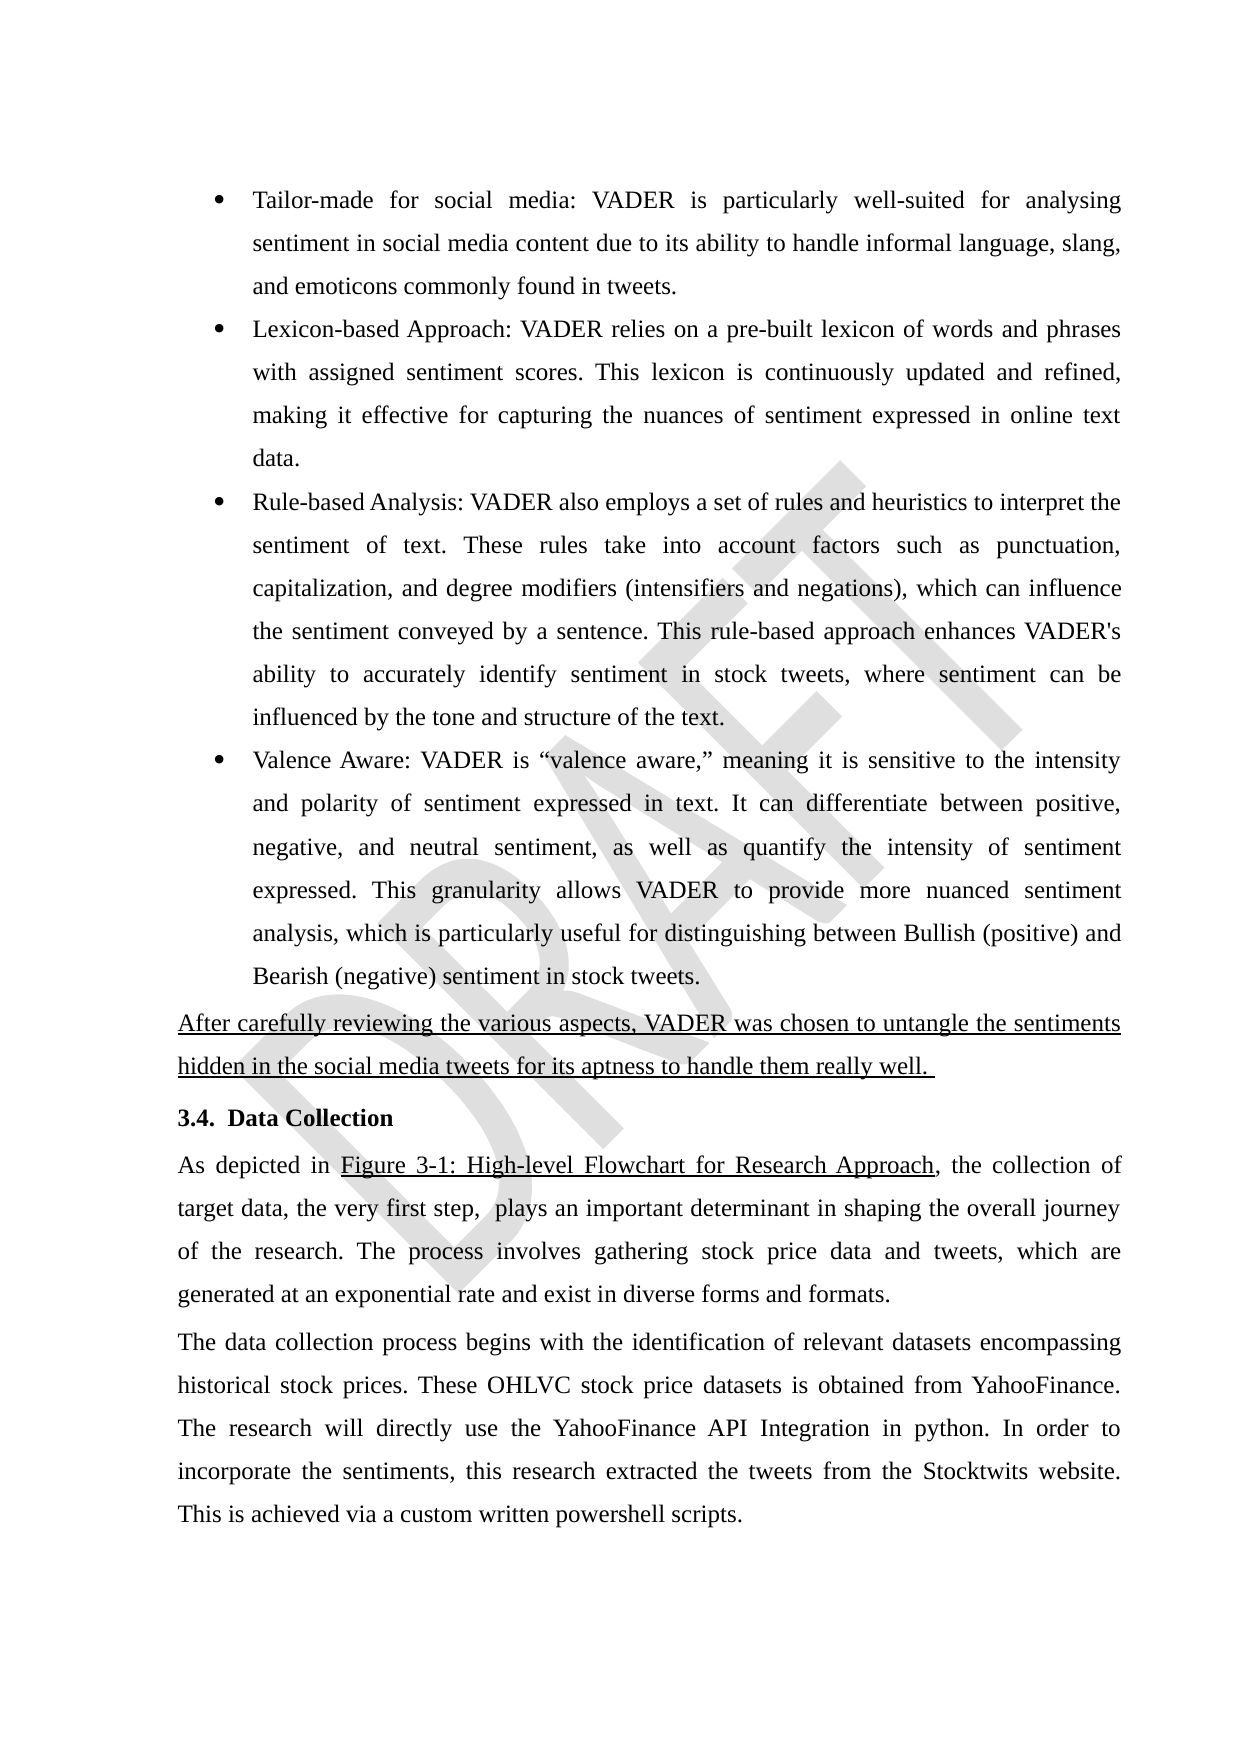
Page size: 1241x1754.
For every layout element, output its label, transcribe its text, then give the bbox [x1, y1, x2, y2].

text As depicted in Figure 3-1: High-level Flowchart for Research Approach, the collection of target data, the very first step, plays an important determinant in shaping the overall journey of the research. The process involves gathering stock price data and tweets, which are generated at an exponential rate and exist in diverse forms and formats. [177, 1150, 1122, 1308]
list Rule-based Analysis: VADER also employs a set of rules and heuristics to interpret the sentiment of text. These rules take into account factors such as punctuation, capitalization, and degree modifiers (intensifiers and negations), which can influence the sentiment conveyed by a sentence. This rule-based approach enhances VADER's ability to accurately identify sentiment in stock tweets, where sentiment can be influenced by the tone and structure of the text. [215, 487, 1122, 731]
list Tailor-made for social media: VADER is particularly well-suited for analysing sentiment in social media content due to its ability to handle informal language, slang, and emoticons commonly found in tweets. [215, 185, 1122, 300]
list Valence Aware: VADER is “valence aware,” meaning it is sensitive to the intensity and polarity of sentiment expressed in text. It can differentiate between positive, negative, and neutral sentiment, as well as quantify the intensity of sentiment expressed. This granularity allows VADER to provide more nuanced sentiment analysis, which is particularly useful for distinguishing between Bullish (positive) and Bearish (negative) sentiment in stock tweets. [215, 745, 1122, 990]
subtitle Data Collection [177, 1103, 1122, 1132]
text After carefully reviewing the various aspects, VADER was chosen to untangle the sentiments hidden in the social media tweets for its aptness to handle them really well. [177, 1008, 1122, 1080]
text The data collection process begins with the identification of relevant datasets encompassing historical stock prices. These OHLVC stock price datasets is obtained from YahooFinance. The research will directly use the YahooFinance API Integration in python. In order to incorporate the sentiments, this research extracted the tweets from the Stocktwits website. This is achieved via a custom written powershell scripts. [177, 1327, 1122, 1528]
list Lexicon-based Approach: VADER relies on a pre-built lexicon of words and phrases with assigned sentiment scores. This lexicon is continuously updated and refined, making it effective for capturing the nuances of sentiment expressed in online text data. [215, 314, 1122, 472]
